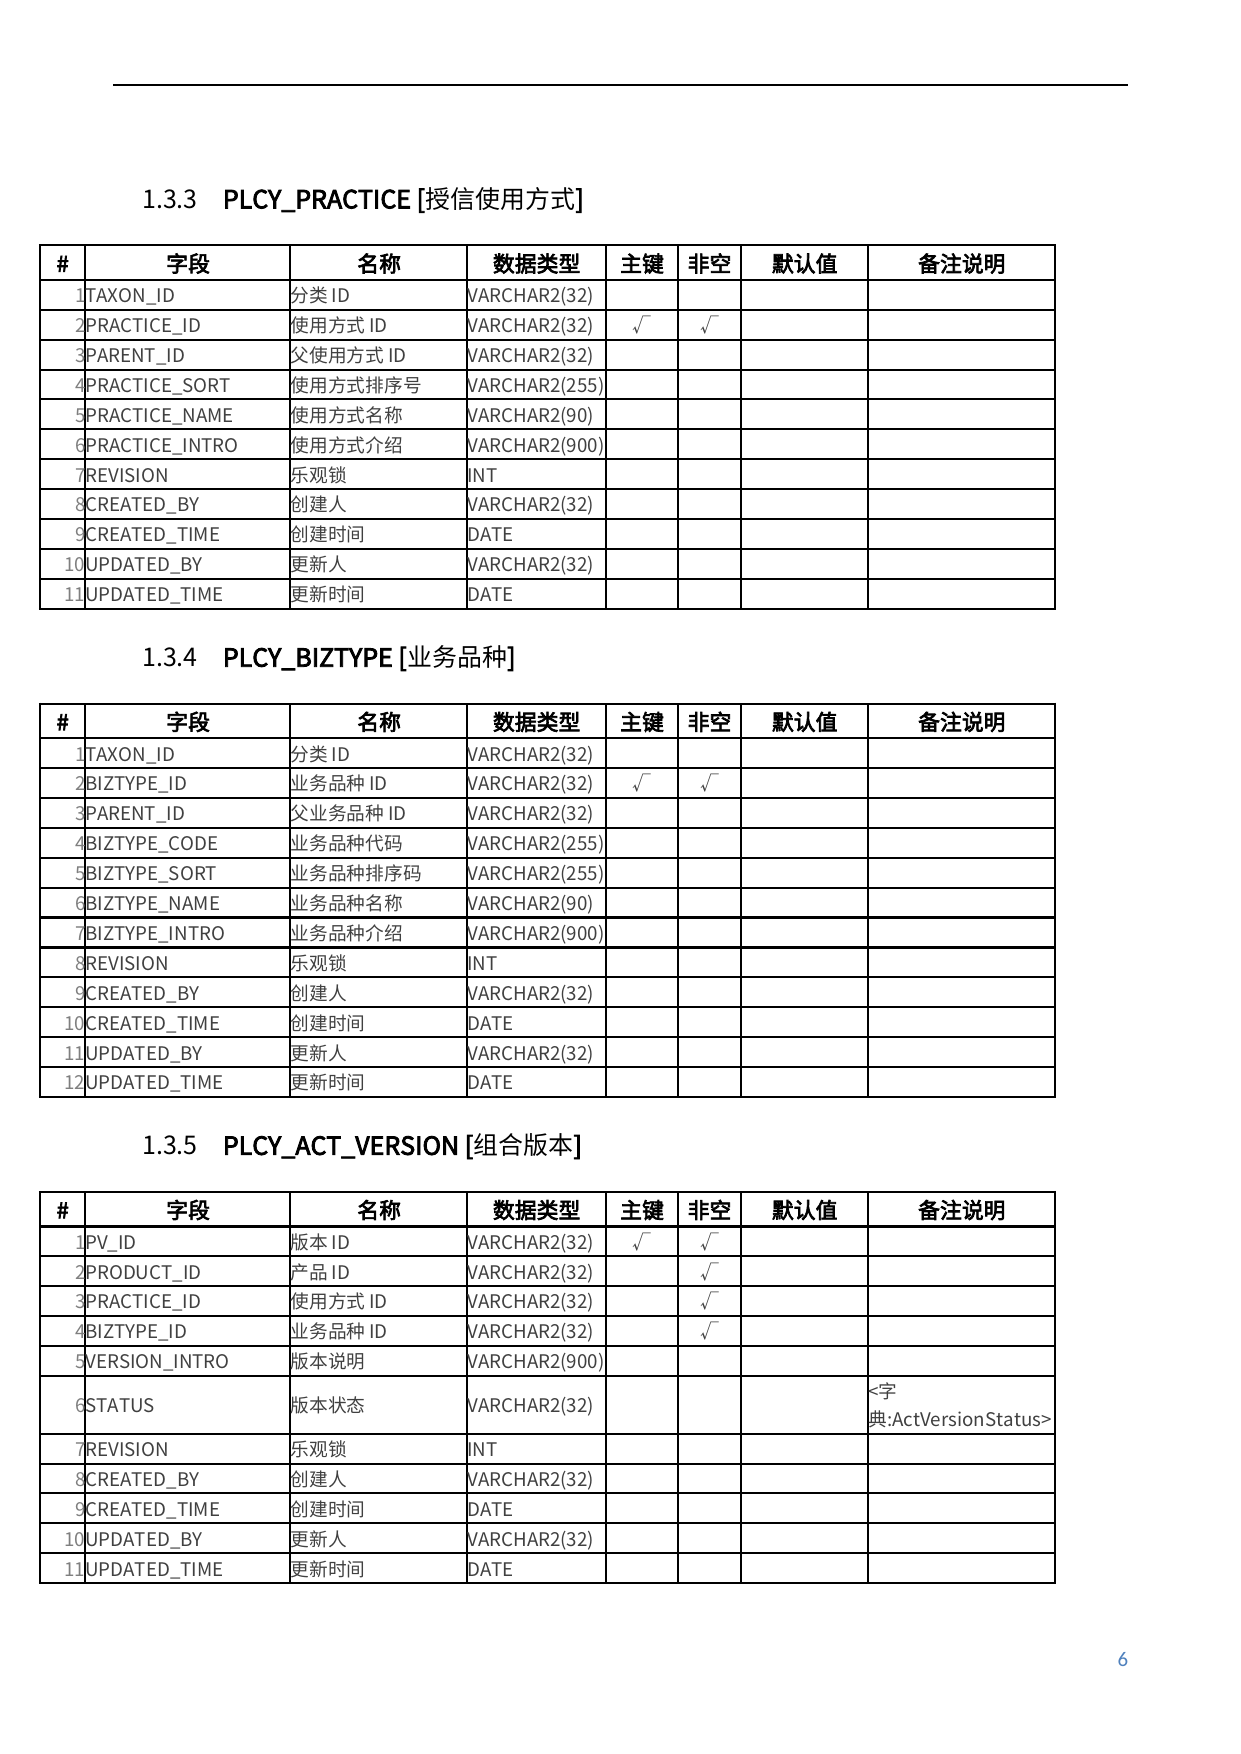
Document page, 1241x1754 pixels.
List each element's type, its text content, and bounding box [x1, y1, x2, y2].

table_cell 10 [41, 1524, 84, 1552]
table_cell 更新人 [291, 1038, 466, 1066]
table_cell 更新时间 [291, 580, 466, 608]
table_header 数据类型 [468, 1193, 605, 1225]
table_cell 使用方式名称 [291, 400, 466, 428]
table_cell [607, 1257, 677, 1285]
table_cell PARENT_ID [86, 799, 289, 827]
table_cell 版本说明 [291, 1347, 466, 1375]
table_cell 5 [41, 859, 84, 887]
table_cell [607, 1287, 677, 1315]
table_cell [869, 889, 1054, 916]
table_cell [869, 520, 1054, 548]
table_cell [742, 1465, 867, 1492]
subtitle PLCY_BIZTYPE [业务品种] [142, 622, 1128, 690]
table_cell [607, 1008, 677, 1036]
table_cell [742, 550, 867, 578]
table_cell 分类ID [291, 281, 466, 309]
table_cell [607, 550, 677, 578]
table_cell [607, 1038, 677, 1066]
table_cell DATE [468, 1008, 605, 1036]
table_cell [742, 1257, 867, 1285]
table_cell 4 [41, 1317, 84, 1345]
table_cell 7 [41, 460, 84, 488]
table_header 名称 [291, 246, 466, 279]
table_cell BIZTYPE_CODE [86, 829, 289, 857]
table_cell 产品ID [291, 1257, 466, 1285]
table_cell UPDATED_BY [86, 1524, 289, 1552]
table_cell 更新时间 [291, 1554, 466, 1582]
table_cell 业务品种排序码 [291, 859, 466, 887]
table_cell [679, 550, 740, 578]
table_cell [869, 739, 1054, 767]
subtitle PLCY_ACT_VERSION [组合版本] [142, 1110, 1128, 1178]
table_cell [742, 889, 867, 916]
table_cell 3 [41, 1287, 84, 1315]
table_cell [742, 520, 867, 548]
table_header 非空 [679, 1193, 740, 1225]
table_cell CREATED_BY [86, 490, 289, 518]
table_cell [679, 1494, 740, 1522]
table_cell 11 [41, 580, 84, 608]
table_cell [869, 580, 1054, 608]
table_cell [607, 490, 677, 518]
table_cell 2 [41, 311, 84, 338]
table_cell VARCHAR2(255) [468, 371, 605, 398]
table_cell [742, 1494, 867, 1522]
table_cell [742, 1008, 867, 1036]
table_cell 1 [41, 739, 84, 767]
table_cell [607, 1524, 677, 1552]
table_cell 创建时间 [291, 1008, 466, 1036]
table_cell [679, 580, 740, 608]
table_cell 9 [41, 978, 84, 1006]
table_cell [869, 1465, 1054, 1492]
table_cell TAXON_ID [86, 281, 289, 309]
table_cell VARCHAR2(900) [468, 919, 605, 946]
table_header 字段 [86, 246, 289, 279]
table_cell [742, 580, 867, 608]
table_cell [742, 1317, 867, 1345]
table_cell 乐观锁 [291, 460, 466, 488]
table_cell [679, 739, 740, 767]
table_cell INT [468, 949, 605, 976]
table_cell BIZTYPE_INTRO [86, 919, 289, 946]
table_cell [679, 919, 740, 946]
table_cell 版本状态 [291, 1377, 466, 1432]
table_cell [869, 829, 1054, 857]
table_cell DATE [468, 580, 605, 608]
table_header 备注说明 [869, 705, 1054, 737]
table_cell CREATED_TIME [86, 520, 289, 548]
table_header 数据类型 [468, 246, 605, 279]
table_cell [607, 739, 677, 767]
table_cell [607, 1347, 677, 1375]
table_cell VARCHAR2(255) [468, 859, 605, 887]
table_cell UPDATED_BY [86, 1038, 289, 1066]
table_cell VARCHAR2(32) [468, 978, 605, 1006]
table_cell [607, 1465, 677, 1492]
table_cell 5 [41, 400, 84, 428]
table_header # [41, 246, 84, 279]
table_cell VARCHAR2(32) [468, 1038, 605, 1066]
table_cell 父业务品种ID [291, 799, 466, 827]
table_cell [869, 490, 1054, 518]
table_cell 9 [41, 1494, 84, 1522]
table_cell [742, 919, 867, 946]
table_header 名称 [291, 1193, 466, 1225]
table_cell [869, 769, 1054, 797]
table_cell [607, 1068, 677, 1096]
table_cell 创建人 [291, 1465, 466, 1492]
table_header 非空 [679, 246, 740, 279]
table_cell [869, 1257, 1054, 1285]
table_cell 父使用方式ID [291, 341, 466, 368]
table_cell DATE [468, 1554, 605, 1582]
table_cell [607, 889, 677, 916]
table_header 主键 [607, 246, 677, 279]
table_cell [679, 829, 740, 857]
table_cell √ [679, 311, 740, 338]
table_cell [607, 460, 677, 488]
table_cell [679, 1465, 740, 1492]
table_cell [869, 550, 1054, 578]
table_cell VARCHAR2(32) [468, 1257, 605, 1285]
table_header 主键 [607, 1193, 677, 1225]
table_cell INT [468, 1435, 605, 1462]
table_cell 使用方式排序号 [291, 371, 466, 398]
table_cell 8 [41, 490, 84, 518]
table_cell [869, 1287, 1054, 1315]
table_cell [742, 1228, 867, 1255]
table_cell 业务品种ID [291, 769, 466, 797]
table_cell 分类ID [291, 739, 466, 767]
table_cell BIZTYPE_ID [86, 1317, 289, 1345]
table_cell 版本ID [291, 1228, 466, 1255]
table_cell 更新人 [291, 550, 466, 578]
table_cell 创建时间 [291, 1494, 466, 1522]
subtitle PLCY_PRACTICE [授信使用方式] [142, 164, 1128, 232]
table_cell [869, 1228, 1054, 1255]
table_cell [679, 1008, 740, 1036]
table_cell [869, 1347, 1054, 1375]
table_cell VARCHAR2(32) [468, 281, 605, 309]
table_cell [607, 371, 677, 398]
table_cell [742, 1435, 867, 1462]
table_cell 更新人 [291, 1524, 466, 1552]
table_cell [742, 1287, 867, 1315]
table_cell [742, 978, 867, 1006]
table_cell VARCHAR2(900) [468, 1347, 605, 1375]
table_cell [742, 829, 867, 857]
table_cell 4 [41, 829, 84, 857]
table_cell 6 [41, 889, 84, 916]
table_cell VARCHAR2(90) [468, 889, 605, 916]
table_cell [607, 400, 677, 428]
table_cell BIZTYPE_SORT [86, 859, 289, 887]
table_cell VARCHAR2(32) [468, 799, 605, 827]
table_cell [869, 799, 1054, 827]
table_cell [742, 281, 867, 309]
table_cell VARCHAR2(32) [468, 311, 605, 338]
table_cell [869, 1554, 1054, 1582]
table_cell [679, 1524, 740, 1552]
table_cell 6 [41, 430, 84, 458]
table_cell 创建人 [291, 490, 466, 518]
table_cell PRACTICE_SORT [86, 371, 289, 398]
table_cell [607, 799, 677, 827]
table_cell 创建人 [291, 978, 466, 1006]
table_cell [607, 829, 677, 857]
table_cell VARCHAR2(32) [468, 1317, 605, 1345]
table_cell 11 [41, 1038, 84, 1066]
table_cell [869, 1068, 1054, 1096]
table_cell 10 [41, 1008, 84, 1036]
table_cell [679, 520, 740, 548]
table_cell 1 [41, 1228, 84, 1255]
table_cell [742, 799, 867, 827]
table_cell VARCHAR2(90) [468, 400, 605, 428]
table_cell [869, 341, 1054, 368]
table_cell [869, 859, 1054, 887]
table_cell [869, 430, 1054, 458]
table_cell PRACTICE_ID [86, 1287, 289, 1315]
table_cell [869, 371, 1054, 398]
table_cell [679, 889, 740, 916]
table_header 非空 [679, 705, 740, 737]
table_cell √ [679, 1257, 740, 1285]
table_cell [742, 769, 867, 797]
table_cell VERSION_INTRO [86, 1347, 289, 1375]
table_cell VARCHAR2(32) [468, 550, 605, 578]
table_cell [679, 1377, 740, 1432]
table_cell 创建时间 [291, 520, 466, 548]
table_cell CREATED_BY [86, 1465, 289, 1492]
table_cell [742, 430, 867, 458]
table_cell REVISION [86, 949, 289, 976]
table_cell 业务品种代码 [291, 829, 466, 857]
table_cell [607, 1435, 677, 1462]
table_cell 7 [41, 919, 84, 946]
table_cell [679, 1554, 740, 1582]
table_cell UPDATED_TIME [86, 1068, 289, 1096]
table_cell UPDATED_TIME [86, 1554, 289, 1582]
table_cell PRACTICE_NAME [86, 400, 289, 428]
table_cell [869, 978, 1054, 1006]
table_cell [679, 799, 740, 827]
table_header 默认值 [742, 1193, 867, 1225]
table_cell [679, 430, 740, 458]
table_cell [679, 1068, 740, 1096]
table_cell [607, 1494, 677, 1522]
table_cell VARCHAR2(32) [468, 1287, 605, 1315]
table_cell [869, 1435, 1054, 1462]
table_cell [679, 371, 740, 398]
table_cell √ [607, 1228, 677, 1255]
table_cell PRACTICE_INTRO [86, 430, 289, 458]
table_cell 使用方式介绍 [291, 430, 466, 458]
table_cell [869, 460, 1054, 488]
table_cell [607, 281, 677, 309]
table_cell [679, 281, 740, 309]
table_cell [607, 341, 677, 368]
table_cell [679, 1435, 740, 1462]
table_cell [869, 1038, 1054, 1066]
table_cell [742, 1068, 867, 1096]
table_cell UPDATED_TIME [86, 580, 289, 608]
table_cell [607, 430, 677, 458]
table_cell 乐观锁 [291, 949, 466, 976]
table_cell REVISION [86, 460, 289, 488]
table_cell [742, 859, 867, 887]
table_header 名称 [291, 705, 466, 737]
table_cell 8 [41, 949, 84, 976]
table_cell BIZTYPE_NAME [86, 889, 289, 916]
table_cell 3 [41, 341, 84, 368]
table_cell STATUS [86, 1377, 289, 1432]
table_cell [869, 1494, 1054, 1522]
table_cell [742, 341, 867, 368]
table_cell [607, 1554, 677, 1582]
table_cell √ [607, 311, 677, 338]
table_cell √ [679, 1317, 740, 1345]
table_cell 业务品种ID [291, 1317, 466, 1345]
table_cell [869, 919, 1054, 946]
table_cell [607, 1317, 677, 1345]
table_cell √ [679, 1287, 740, 1315]
table_header 默认值 [742, 705, 867, 737]
table_cell [679, 400, 740, 428]
table_cell [679, 1347, 740, 1375]
table_cell [742, 739, 867, 767]
table_cell 使用方式ID [291, 1287, 466, 1315]
table_cell TAXON_ID [86, 739, 289, 767]
table_cell [607, 1377, 677, 1432]
table_cell [742, 311, 867, 338]
table_cell 1 [41, 281, 84, 309]
table_cell VARCHAR2(32) [468, 490, 605, 518]
table_cell [742, 460, 867, 488]
table_cell 11 [41, 1554, 84, 1582]
table_cell [742, 400, 867, 428]
table_cell [679, 978, 740, 1006]
table_cell √ [679, 769, 740, 797]
table_cell DATE [468, 1494, 605, 1522]
table_cell [742, 490, 867, 518]
table_cell 8 [41, 1465, 84, 1492]
table_cell VARCHAR2(32) [468, 1465, 605, 1492]
table_cell [607, 978, 677, 1006]
table_header 备注说明 [869, 1193, 1054, 1225]
table_cell CREATED_BY [86, 978, 289, 1006]
table_cell [742, 1377, 867, 1432]
table_cell [869, 1524, 1054, 1552]
table_cell 9 [41, 520, 84, 548]
table_cell 3 [41, 799, 84, 827]
table_cell 业务品种介绍 [291, 919, 466, 946]
table_cell [679, 1038, 740, 1066]
table_cell [742, 1038, 867, 1066]
table_cell [679, 859, 740, 887]
table_header 字段 [86, 1193, 289, 1225]
table_cell [742, 1554, 867, 1582]
table_cell 2 [41, 769, 84, 797]
table_cell UPDATED_BY [86, 550, 289, 578]
table_cell 10 [41, 550, 84, 578]
table_cell CREATED_TIME [86, 1008, 289, 1036]
table_cell [742, 949, 867, 976]
table_cell [742, 1524, 867, 1552]
table_cell 4 [41, 371, 84, 398]
table_cell VARCHAR2(32) [468, 739, 605, 767]
table_cell [607, 580, 677, 608]
table_cell 更新时间 [291, 1068, 466, 1096]
table_cell [607, 859, 677, 887]
table_cell 12 [41, 1068, 84, 1096]
table_cell 业务品种名称 [291, 889, 466, 916]
table_cell [869, 1317, 1054, 1345]
table_cell 5 [41, 1347, 84, 1375]
table_header 数据类型 [468, 705, 605, 737]
table_cell √ [679, 1228, 740, 1255]
table_cell [869, 311, 1054, 338]
table_cell [869, 949, 1054, 976]
table_cell REVISION [86, 1435, 289, 1462]
table_cell 2 [41, 1257, 84, 1285]
table_cell [869, 1008, 1054, 1036]
table_cell [869, 400, 1054, 428]
table_cell [742, 371, 867, 398]
table_cell PARENT_ID [86, 341, 289, 368]
table_cell DATE [468, 1068, 605, 1096]
table_cell [679, 341, 740, 368]
table_header 默认值 [742, 246, 867, 279]
table_cell VARCHAR2(32) [468, 1228, 605, 1255]
table_cell 6 [41, 1377, 84, 1432]
table_header 备注说明 [869, 246, 1054, 279]
table_header # [41, 705, 84, 737]
table_cell VARCHAR2(255) [468, 829, 605, 857]
table_cell √ [607, 769, 677, 797]
table_cell VARCHAR2(32) [468, 1377, 605, 1432]
table_cell VARCHAR2(32) [468, 769, 605, 797]
table_header # [41, 1193, 84, 1225]
table_cell [607, 520, 677, 548]
table_header 字段 [86, 705, 289, 737]
table_cell PRODUCT_ID [86, 1257, 289, 1285]
table_cell PRACTICE_ID [86, 311, 289, 338]
table_cell [679, 490, 740, 518]
table_cell INT [468, 460, 605, 488]
table_cell 乐观锁 [291, 1435, 466, 1462]
table_cell [869, 281, 1054, 309]
table_cell [679, 949, 740, 976]
table_cell VARCHAR2(32) [468, 1524, 605, 1552]
table_cell [742, 1347, 867, 1375]
table_cell [607, 949, 677, 976]
table_cell DATE [468, 520, 605, 548]
table_cell [679, 460, 740, 488]
table_cell [607, 919, 677, 946]
table_cell PV_ID [86, 1228, 289, 1255]
table_cell <字典:ActVersionStatus> [869, 1377, 1054, 1432]
table_cell VARCHAR2(32) [468, 341, 605, 368]
table_cell CREATED_TIME [86, 1494, 289, 1522]
table_cell 7 [41, 1435, 84, 1462]
table_cell BIZTYPE_ID [86, 769, 289, 797]
table_cell VARCHAR2(900) [468, 430, 605, 458]
table_header 主键 [607, 705, 677, 737]
table_cell 使用方式ID [291, 311, 466, 338]
